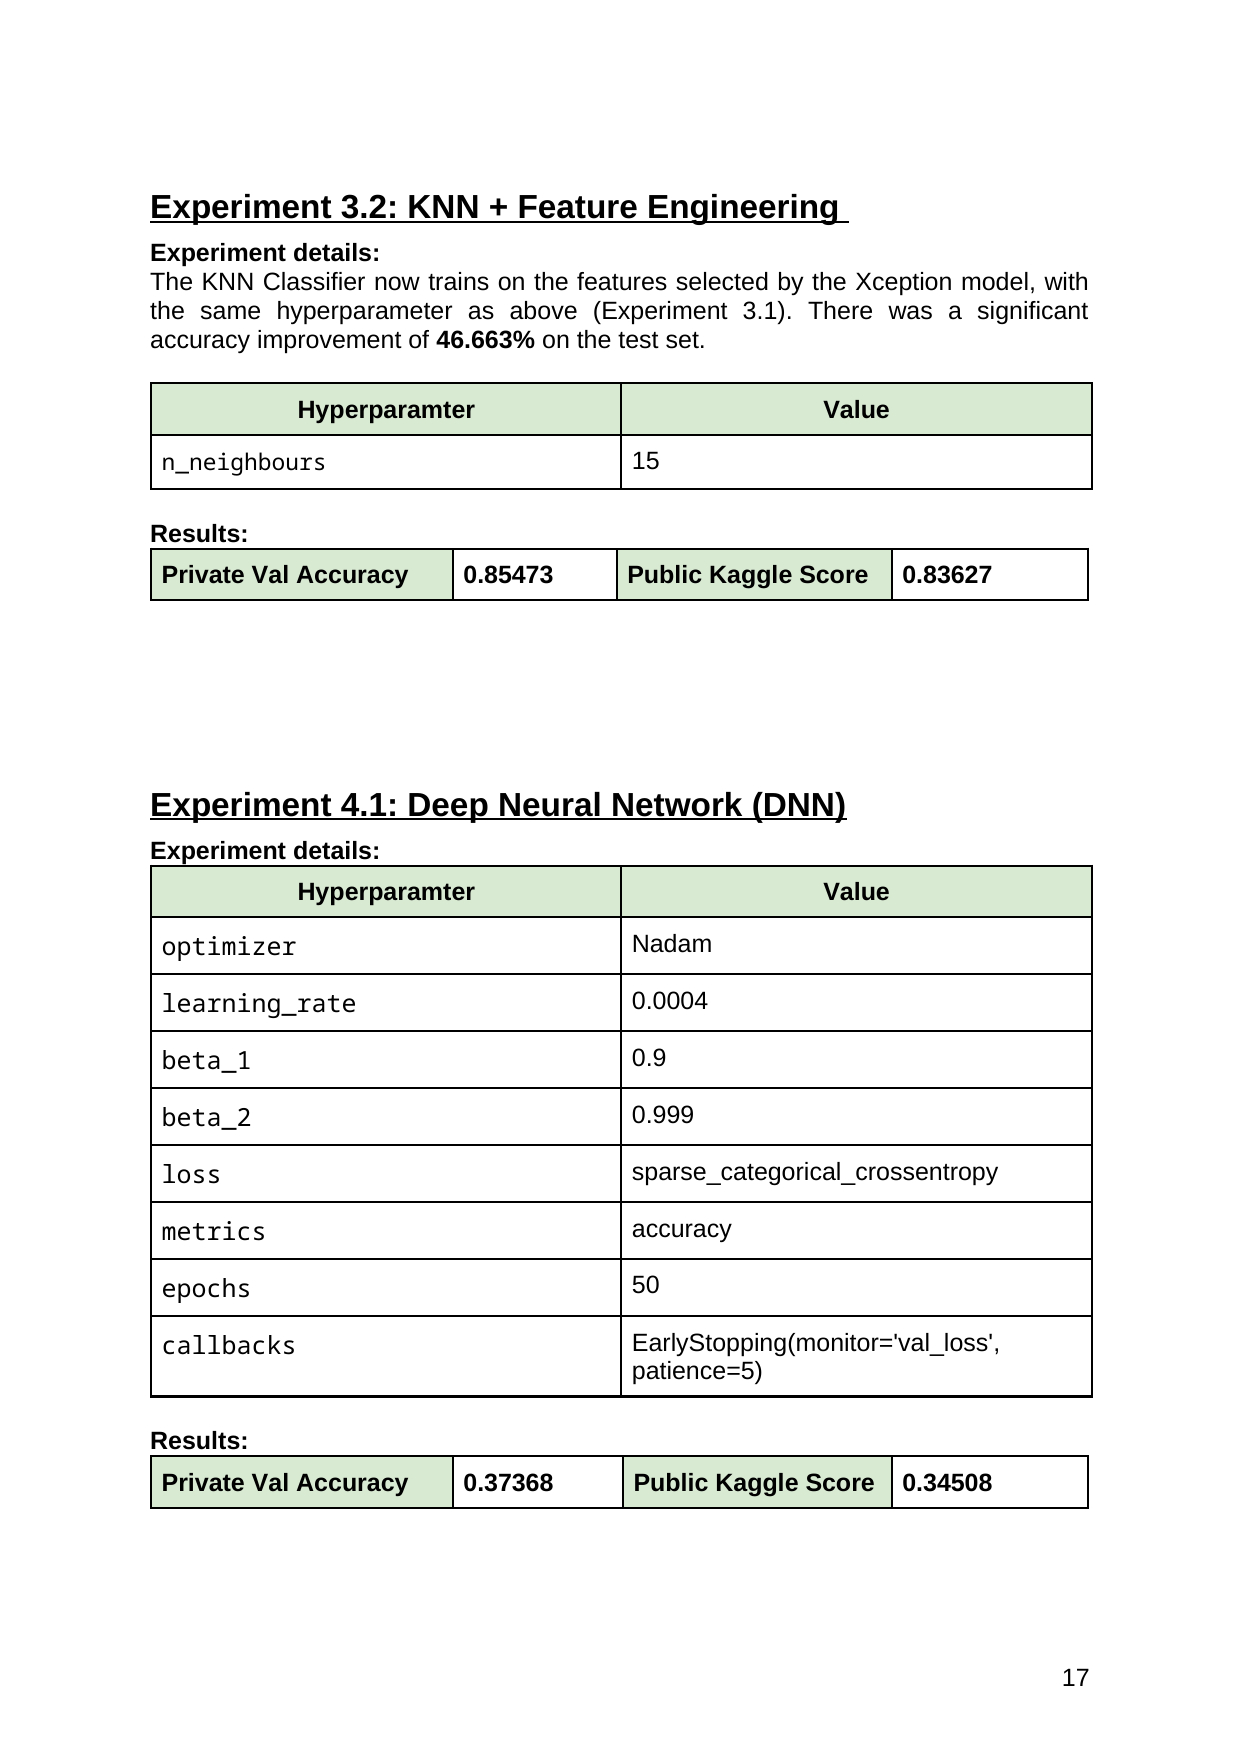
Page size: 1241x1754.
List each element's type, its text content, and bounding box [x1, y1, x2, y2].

table_cell 15 [622, 436, 1091, 488]
table_cell 50 [622, 1260, 1091, 1315]
text Results: [150, 1426, 1090, 1455]
table_cell beta_1 [152, 1032, 620, 1087]
table_cell callbacks [152, 1317, 620, 1395]
text Experiment details: [150, 836, 1090, 864]
table_header 0.34508 [893, 1457, 1087, 1507]
table_header Public Kaggle Score [624, 1457, 891, 1507]
table_header Hyperparamter [152, 384, 620, 434]
text Results: [150, 519, 1090, 548]
table_cell EarlyStopping(monitor='val_loss', patience=5) [622, 1317, 1091, 1395]
text Experiment details: [150, 238, 1090, 267]
table_header Hyperparamter [152, 867, 620, 916]
table_cell 0.0004 [622, 975, 1091, 1030]
text The KNN Classifier now trains on the features selected by the Xception model, with the same hyperparameter as above (Experiment 3.1). There was a significant accuracy improvement of 46.663% on the test set. [150, 267, 1090, 353]
table_cell epochs [152, 1260, 620, 1315]
table_header 0.85473 [454, 550, 616, 599]
table_cell Nadam [622, 918, 1091, 973]
table_header 0.37368 [454, 1457, 622, 1507]
table_header Value [622, 867, 1091, 916]
table_cell sparse_categorical_crossentropy [622, 1146, 1091, 1201]
table_header 0.83627 [893, 550, 1087, 599]
table_header Value [622, 384, 1091, 434]
table_cell metrics [152, 1203, 620, 1258]
table_cell beta_2 [152, 1089, 620, 1144]
table_cell 0.9 [622, 1032, 1091, 1087]
table_cell loss [152, 1146, 620, 1201]
table_header Private Val Accuracy [152, 1457, 452, 1507]
table_cell 0.999 [622, 1089, 1091, 1144]
table_header Public Kaggle Score [618, 550, 891, 599]
subtitle Experiment 3.2: KNN + Feature Engineering [150, 187, 1090, 226]
table_cell learning_rate [152, 975, 620, 1030]
table_cell accuracy [622, 1203, 1091, 1258]
subtitle Experiment 4.1: Deep Neural Network (DNN) [150, 785, 1090, 823]
table_cell n_neighbours [152, 436, 620, 488]
table_header Private Val Accuracy [152, 550, 452, 599]
table_cell optimizer [152, 918, 620, 973]
